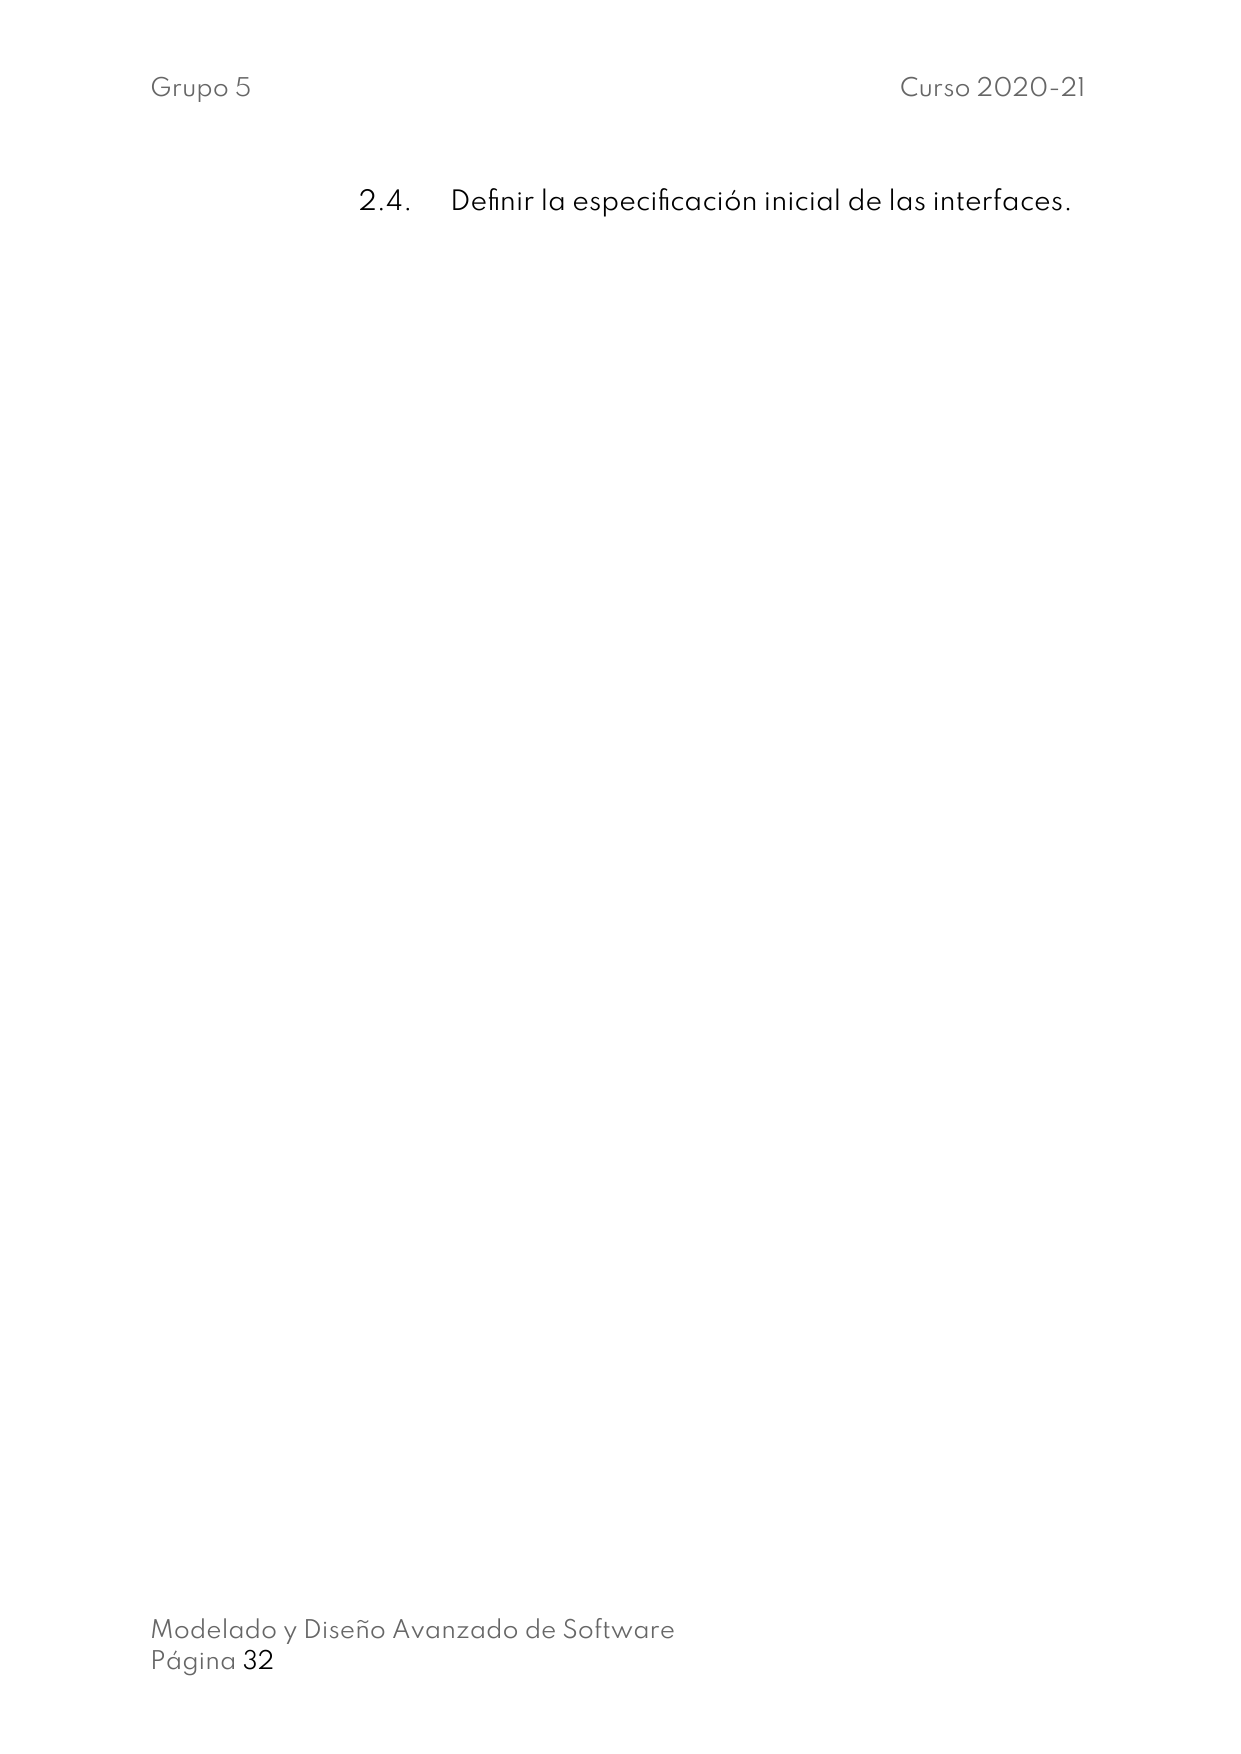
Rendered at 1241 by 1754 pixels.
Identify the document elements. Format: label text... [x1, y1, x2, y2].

subtitle Definir la especificación inicial de las interfaces. [300, 187, 1090, 217]
